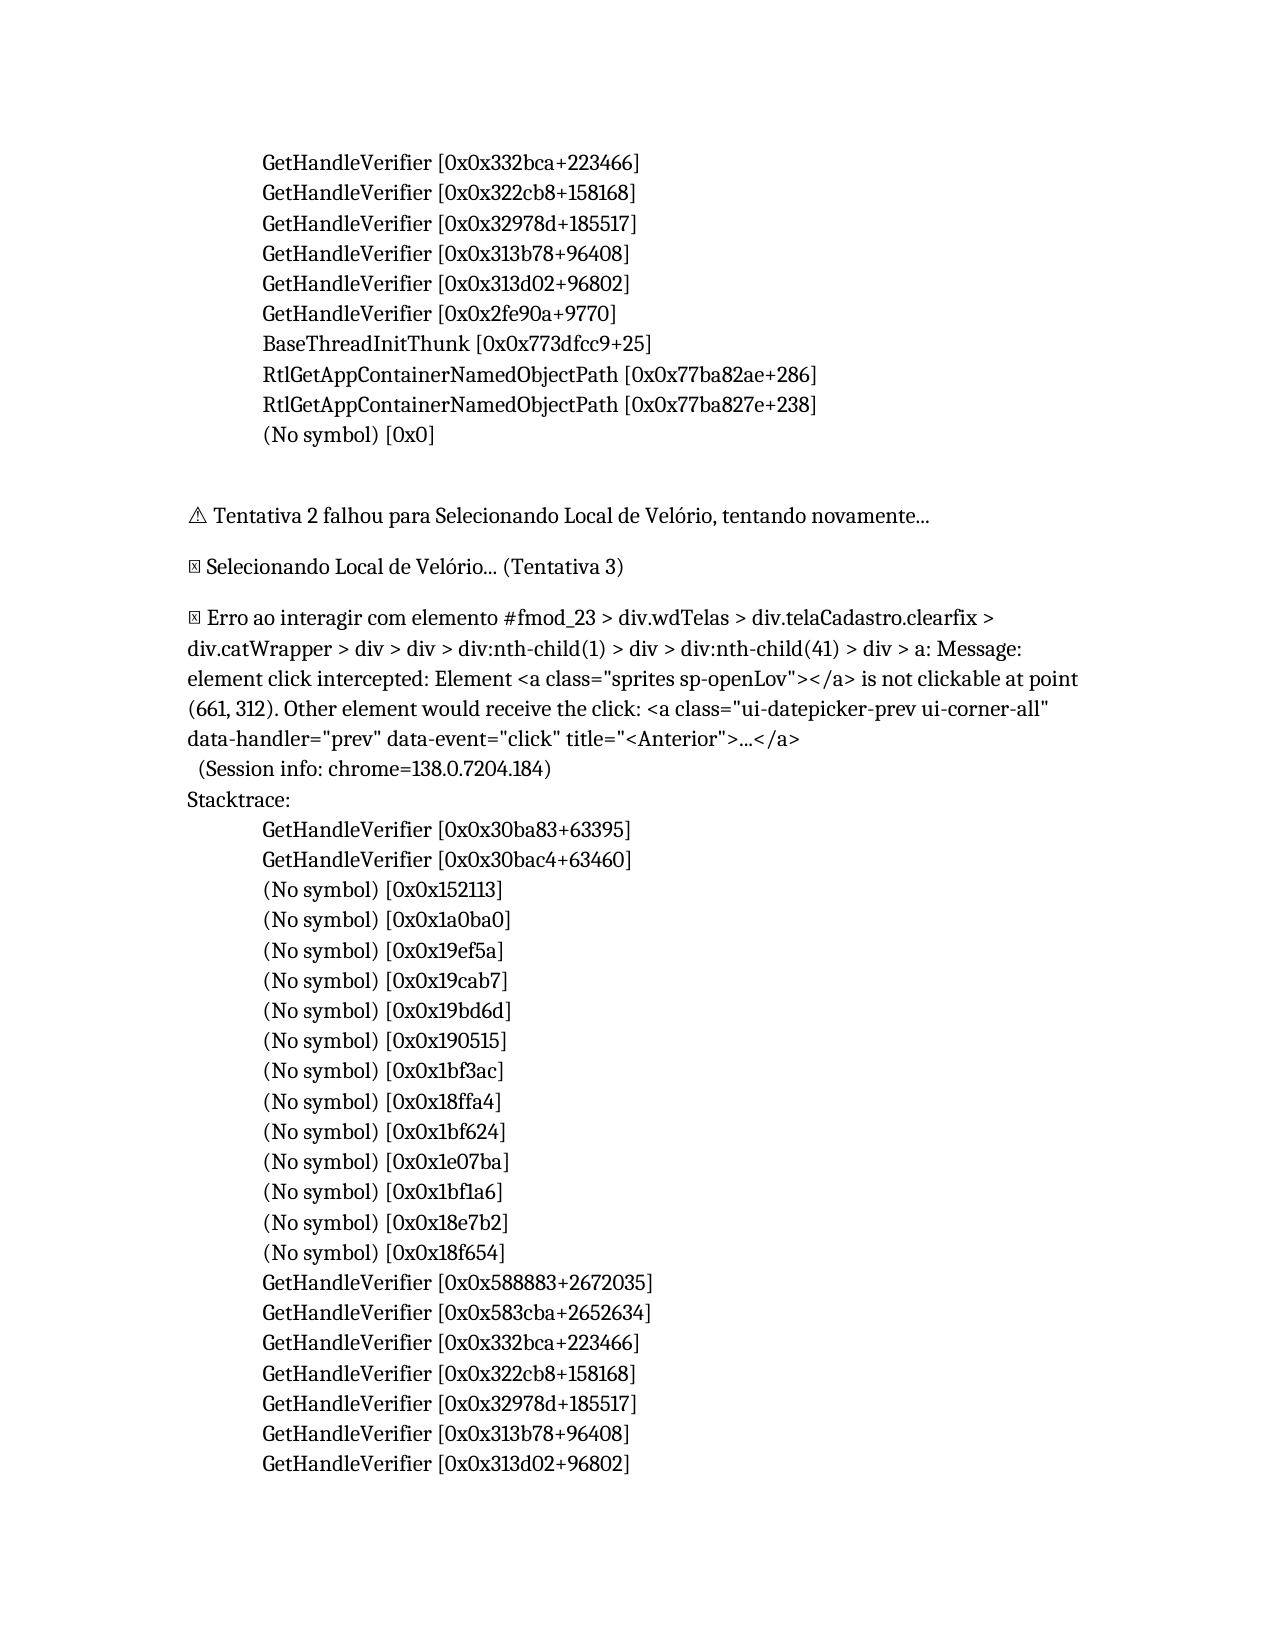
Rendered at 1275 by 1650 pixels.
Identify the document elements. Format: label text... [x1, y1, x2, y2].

text 🔄 Selecionando Local de Velório... (Tentativa 3) [187, 554, 1087, 581]
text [187, 150, 1087, 478]
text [187, 605, 1087, 1477]
text ⚠️ Tentativa 2 falhou para Selecionando Local de Velório, tentando novamente... [187, 503, 1087, 529]
